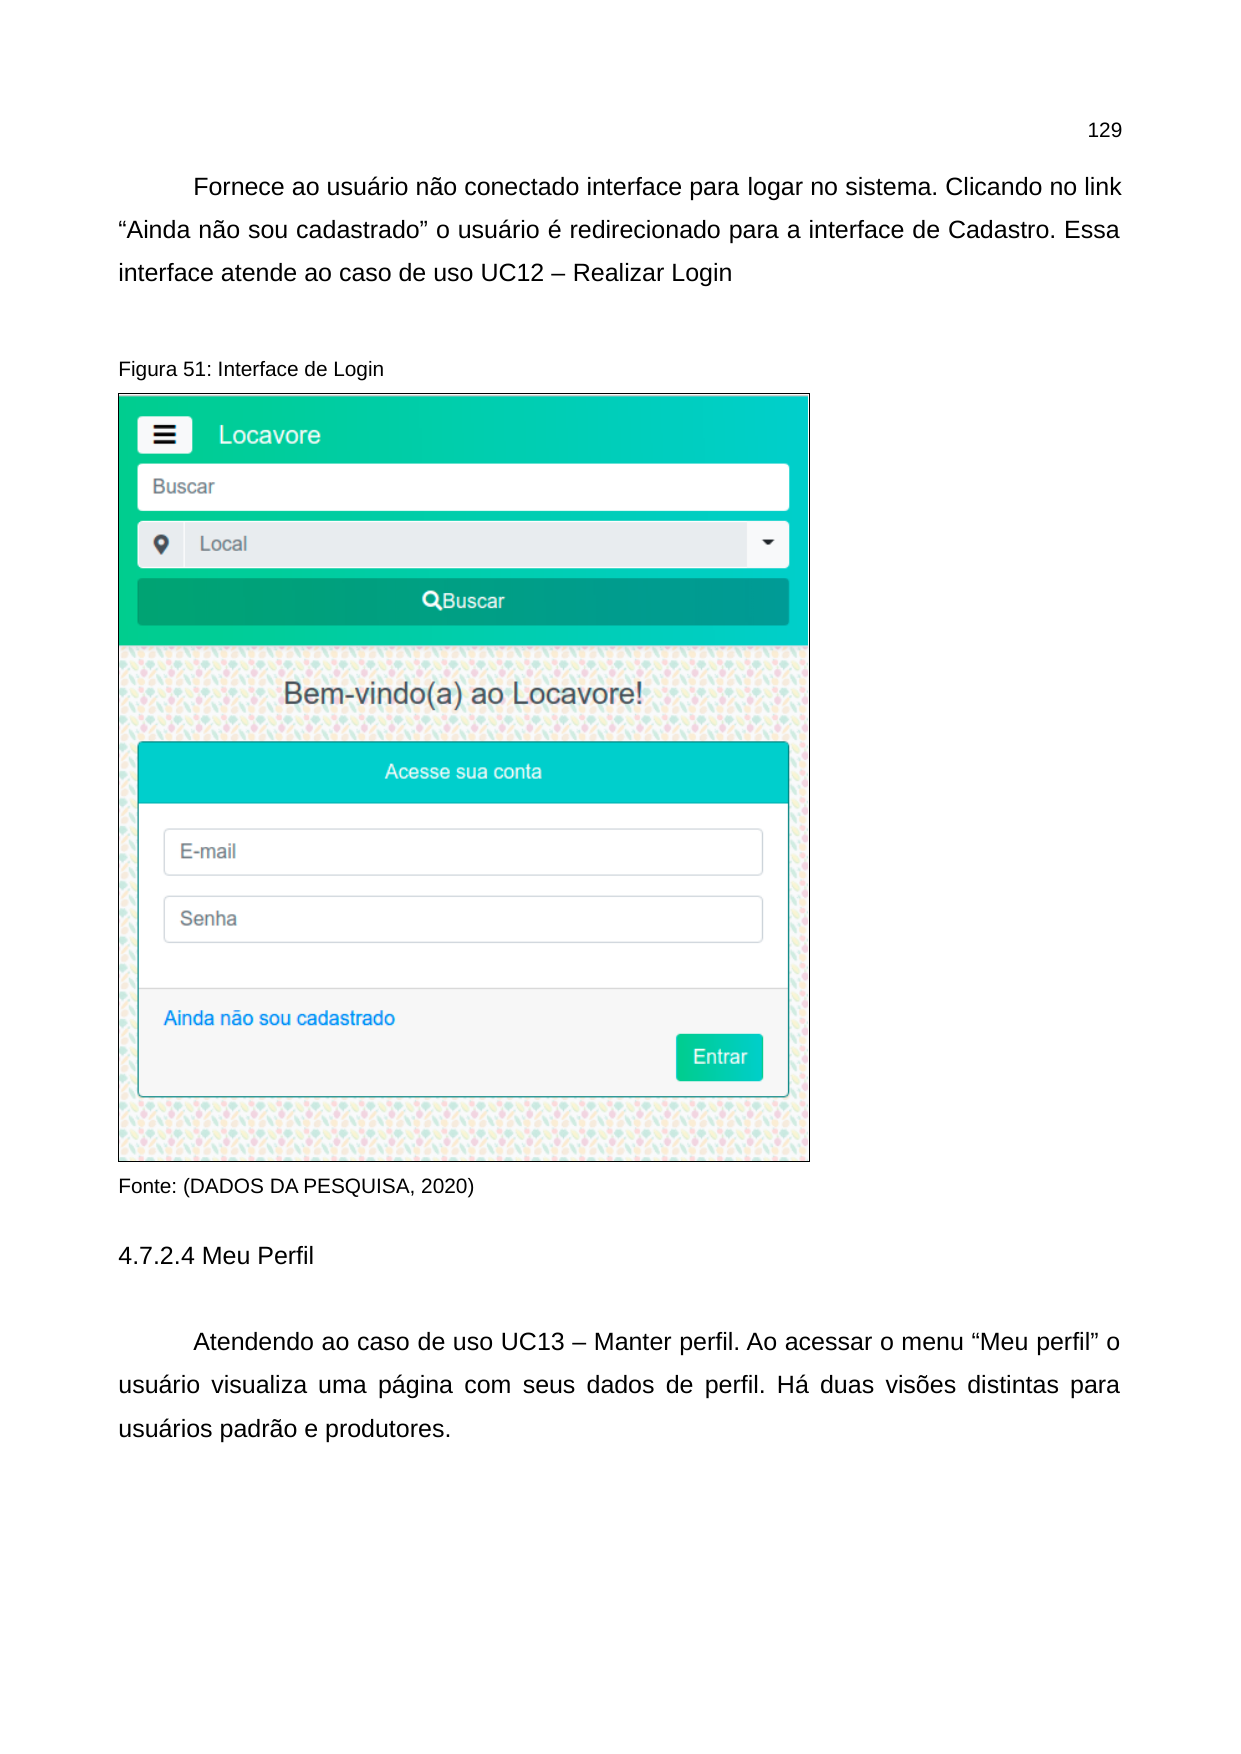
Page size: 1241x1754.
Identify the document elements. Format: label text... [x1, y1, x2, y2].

subtitle 4.7.2.4 Meu Perfil [118, 1241, 1122, 1270]
text Atendendo ao caso de uso UC13 – Manter perfil. Ao acessar o menu “Meu perfil” o usuário visualiza uma página com seus dados de perfil. Há duas visões distintas para usuários padrão e produtores. [118, 1327, 1122, 1442]
text Fornece ao usuário não conectado interface para logar no sistema. Clicando no link “Ainda não sou cadastrado” o usuário é redirecionado para a interface de Cadastro. Essa interface atende ao caso de uso UC12 – Realizar Login [118, 172, 1122, 287]
text Figura 51: Interface de Login [118, 357, 1122, 381]
picture [119, 394, 808, 1161]
